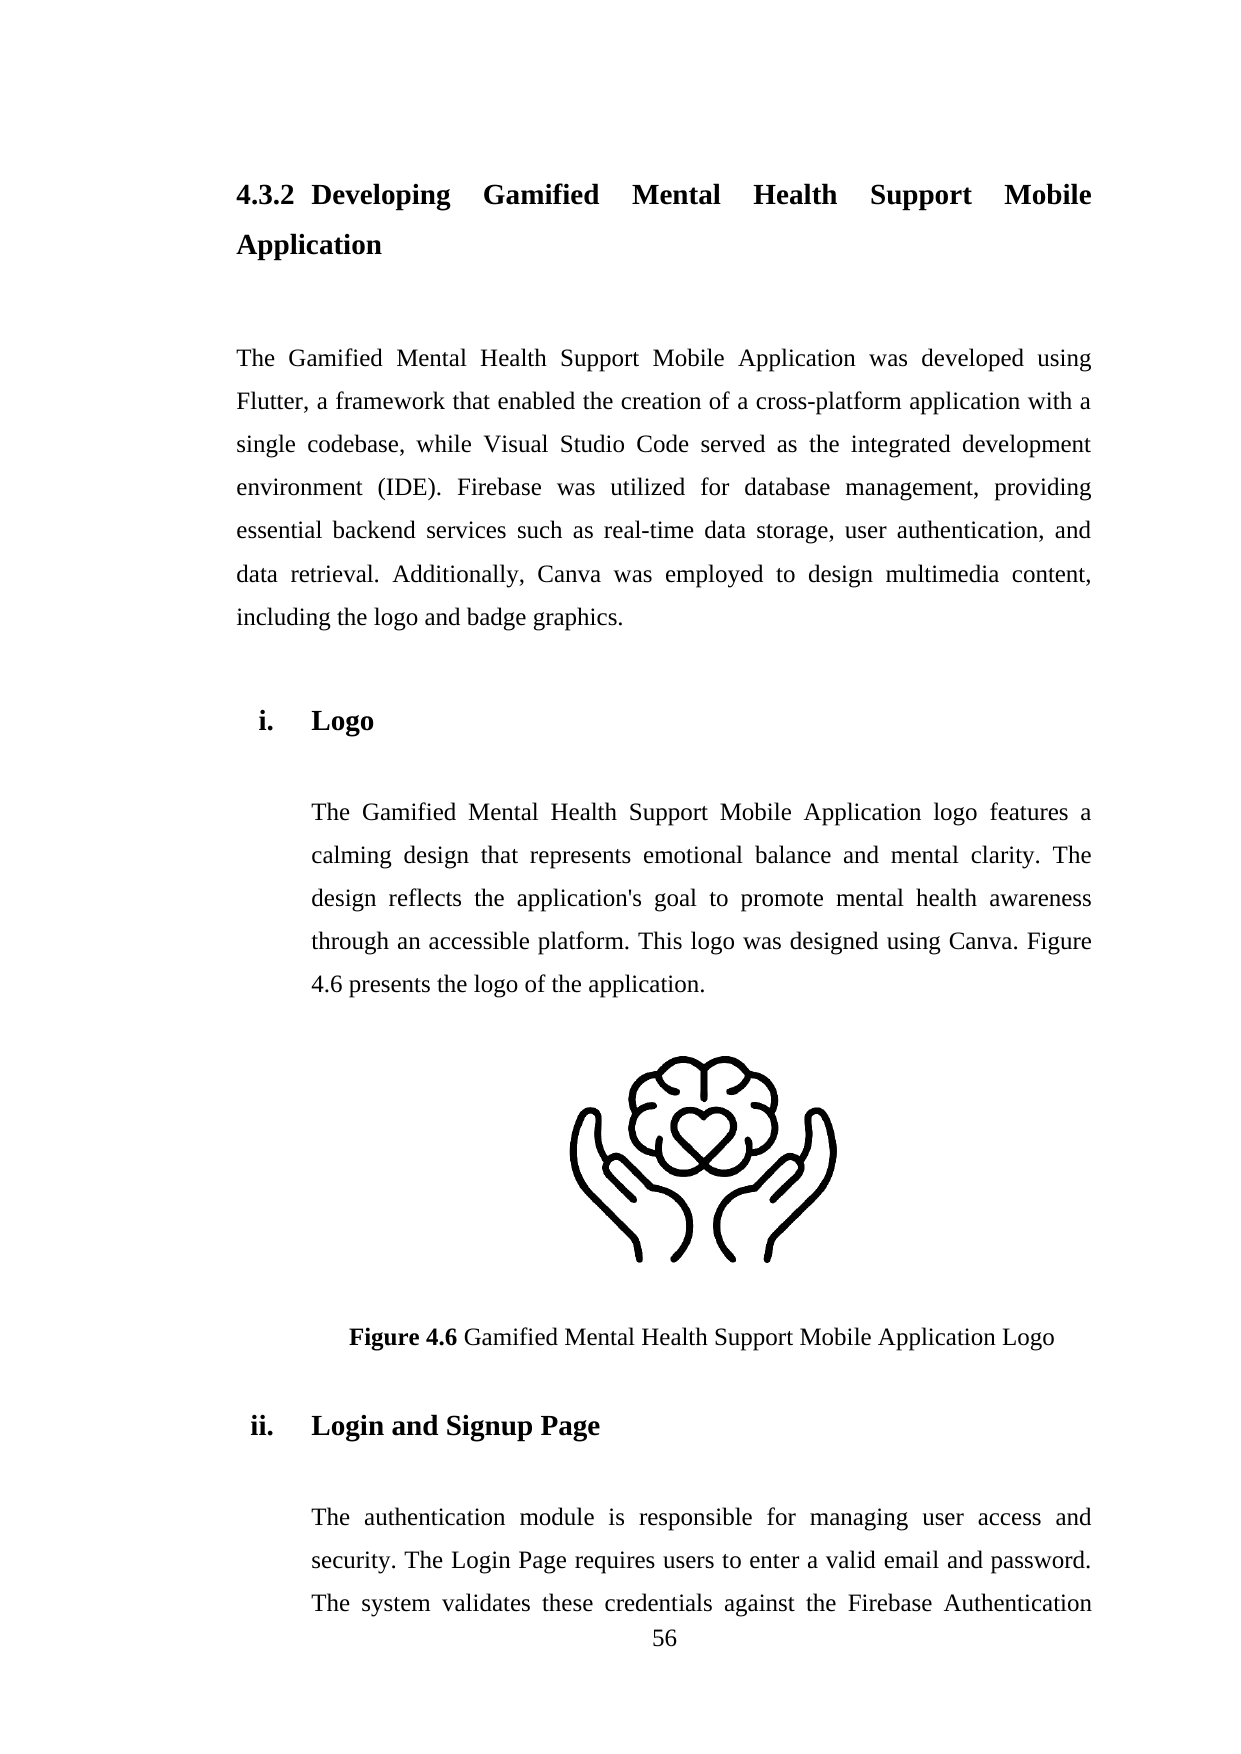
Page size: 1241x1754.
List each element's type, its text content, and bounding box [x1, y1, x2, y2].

list Figure 4.6 Gamified Mental Health Support Mobile Application Logo [311, 1322, 1092, 1351]
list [311, 1502, 1092, 1617]
text 4.3.2 Developing Gamified Mental Health Support Mobile Application [236, 177, 1092, 261]
text The Gamified Mental Health Support Mobile Application was developed using Flutter, a framework that enabled the creation of a cross-platform application with a single codebase, while Visual Studio Code served as the integrated development environment (IDE). Firebase was utilized for database management, providing essential backend services such as real-time data storage, user authentication, and data retrieval. Additionally, Canva was employed to design multimedia content, including the logo and badge graphics. [236, 343, 1092, 631]
list The Gamified Mental Health Support Mobile Application logo features a calming design that represents emotional balance and mental clarity. The design reflects the application's goal to promote mental health awareness through an accessible platform. This logo was designed using Canva. Figure 4.6 presents the logo of the application. [311, 797, 1092, 998]
list Login and Signup Page [274, 1408, 1092, 1442]
list Logo [274, 703, 1092, 737]
picture [554, 1012, 850, 1308]
